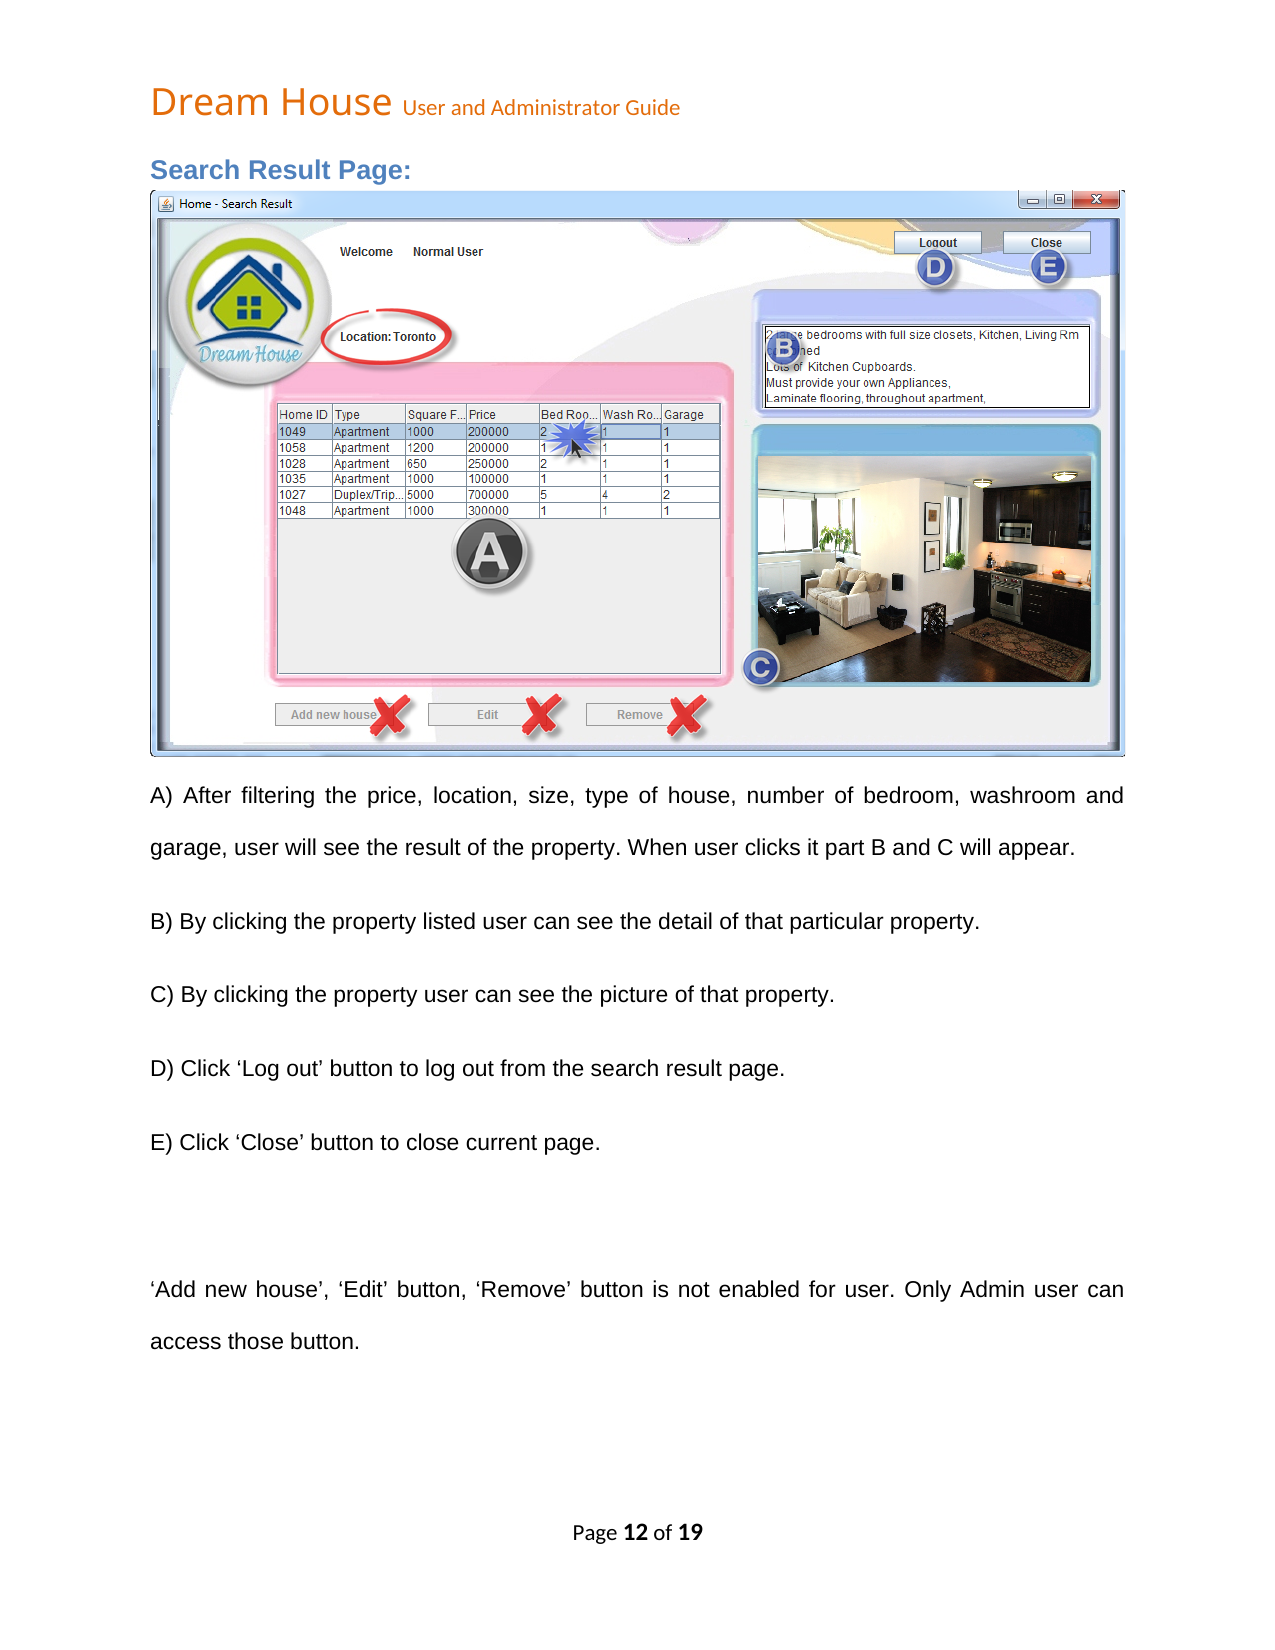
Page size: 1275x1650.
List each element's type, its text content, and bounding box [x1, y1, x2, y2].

text B) By clicking the property listed user can see the detail of that particular property. [150, 908, 1125, 934]
picture [150, 190, 1125, 757]
text ‘Add new house’, ‘Edit’ button, ‘Remove’ button is not enabled for user. Only Admin user can access those button. [150, 1276, 1125, 1355]
text E) Click ‘Close’ button to close current page. [150, 1128, 1125, 1155]
text D) Click ‘Log out’ button to log out from the search result page. [150, 1055, 1125, 1081]
text C) By clicking the property user can see the picture of that property. [150, 981, 1125, 1008]
text A) After filtering the price, location, size, type of house, number of bedroom, washroom and garage, user will see the result of the property. When user clicks it part B and C will appear. [150, 782, 1125, 861]
subtitle Search Result Page: [150, 154, 1125, 185]
